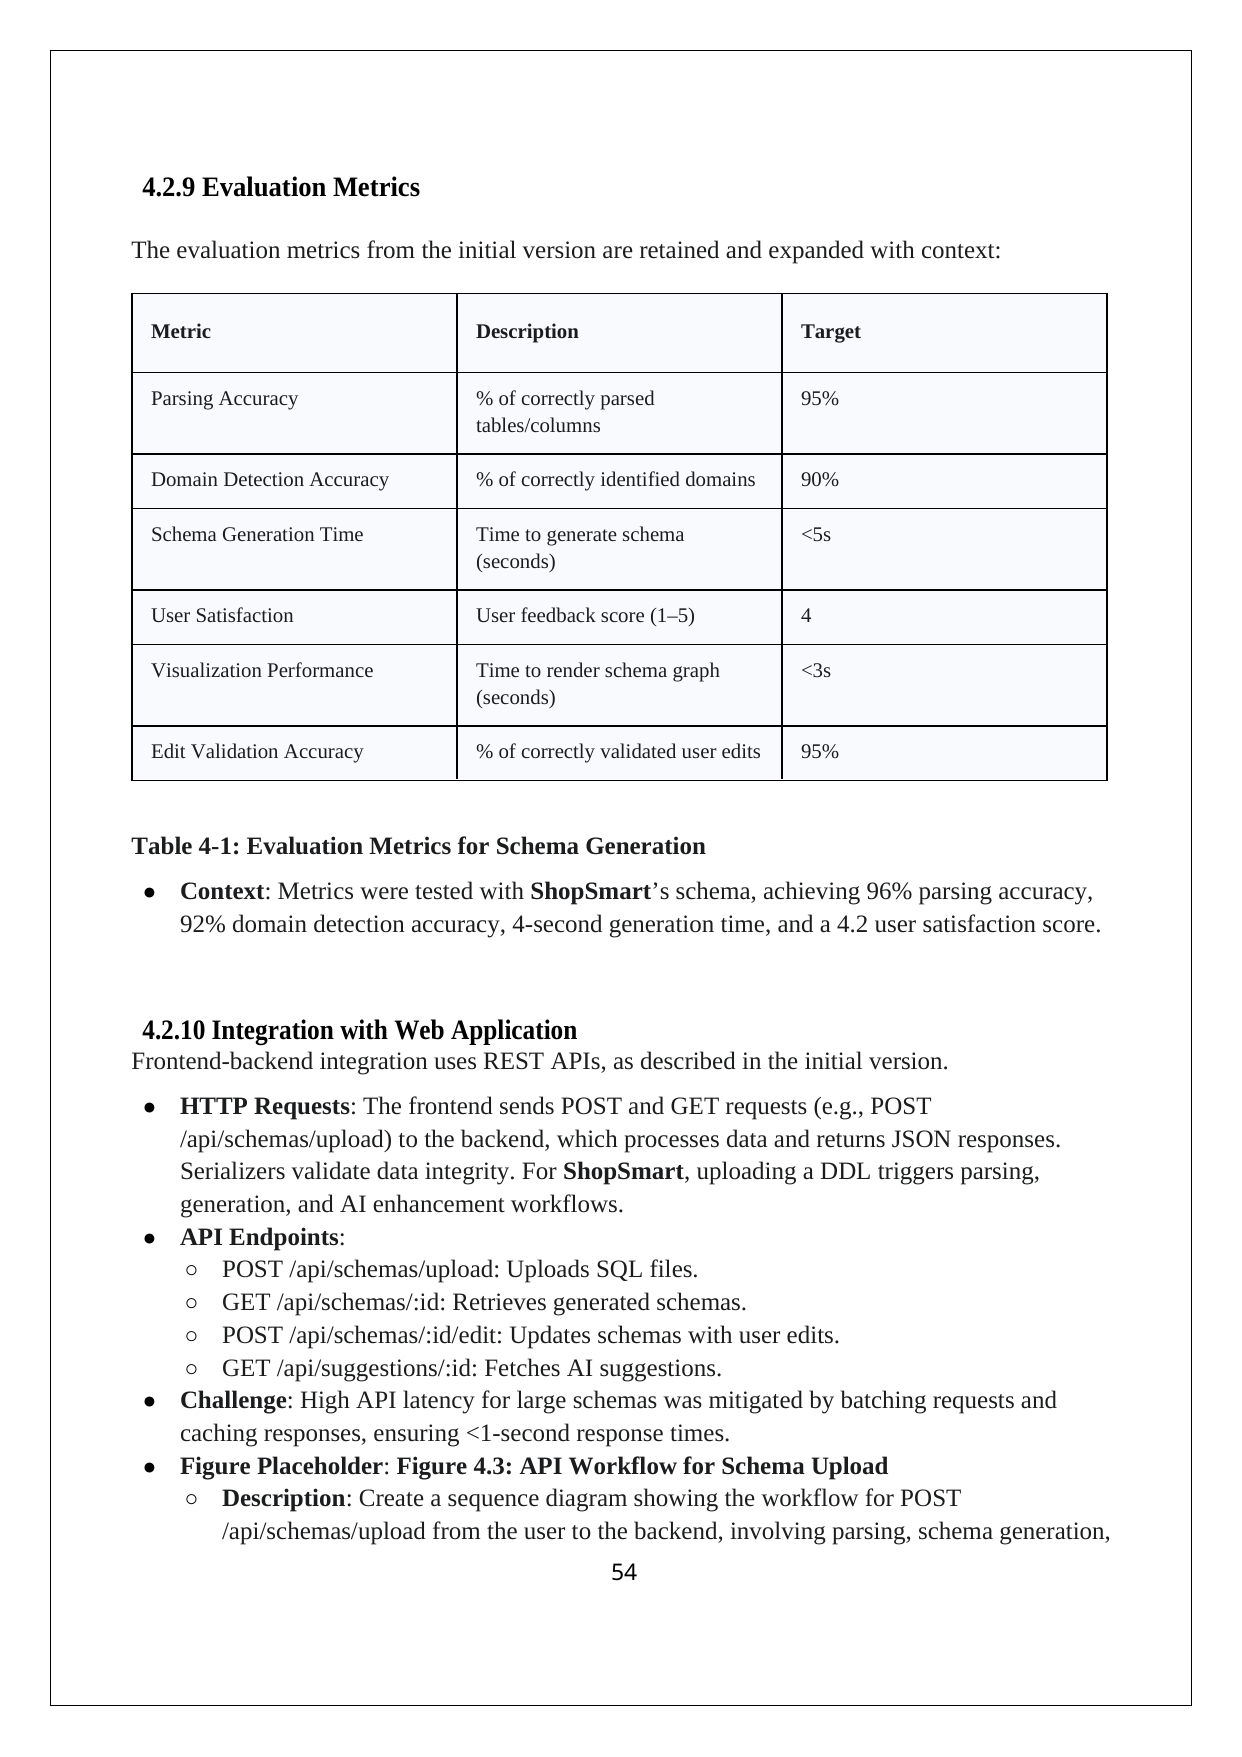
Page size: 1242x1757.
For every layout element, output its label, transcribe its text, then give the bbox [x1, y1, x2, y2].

table_cell 95% [783, 727, 1106, 779]
list HTTP Requests: The frontend sends POST and GET requests (e.g., POST /api/schemas/upload) to the backend, which processes data and returns JSON responses. Serializers validate data integrity. For ShopSmart, uploading a DDL triggers parsing, generation, and AI enhancement workflows. [142, 1091, 1117, 1218]
table_cell % of correctly parsed tables/columns [458, 373, 781, 453]
table_cell Domain Detection Accuracy [133, 455, 456, 508]
table_header Description [458, 294, 781, 372]
list POST /api/schemas/upload: Uploads SQL files. [184, 1254, 1117, 1283]
table_cell Edit Validation Accuracy [133, 727, 456, 779]
table_header Metric [133, 294, 456, 372]
subtitle 4.2.10 Integration with Web Application [142, 1013, 1117, 1046]
table_cell 90% [783, 455, 1106, 508]
table_cell % of correctly identified domains [458, 455, 781, 508]
table_cell Schema Generation Time [133, 509, 456, 589]
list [184, 1483, 1117, 1545]
list Figure Placeholder: Figure 4.3: API Workflow for Schema Upload [142, 1451, 1117, 1479]
text Frontend-backend integration uses REST APIs, as described in the initial version. [131, 1046, 1117, 1074]
subtitle 4.2.9 Evaluation Metrics [142, 170, 1117, 202]
list GET /api/schemas/:id: Retrieves generated schemas. [184, 1287, 1117, 1316]
table_cell User feedback score (1–5) [458, 591, 781, 643]
table_cell Time to render schema graph (seconds) [458, 645, 781, 725]
table_cell Visualization Performance [133, 645, 456, 725]
table_cell <5s [783, 509, 1106, 589]
table_cell Time to generate schema (seconds) [458, 509, 781, 589]
table_cell % of correctly validated user edits [458, 727, 781, 779]
text The evaluation metrics from the initial version are retained and expanded with context: [131, 235, 1117, 263]
list GET /api/suggestions/:id: Fetches AI suggestions. [184, 1353, 1117, 1381]
table_cell 95% [783, 373, 1106, 453]
table_cell <3s [783, 645, 1106, 725]
table_cell 4 [783, 591, 1106, 643]
table_cell Parsing Accuracy [133, 373, 456, 453]
list API Endpoints: [142, 1222, 1117, 1251]
list Challenge: High API latency for large schemas was mitigated by batching requests and caching responses, ensuring <1-second response times. [142, 1385, 1117, 1447]
table_header Target [783, 294, 1106, 372]
list POST /api/schemas/:id/edit: Updates schemas with user edits. [184, 1320, 1117, 1349]
list Context: Metrics were tested with ShopSmart’s schema, achieving 96% parsing accuracy, 92% domain detection accuracy, 4-second generation time, and a 4.2 user satisfaction score. [142, 876, 1117, 938]
table_cell User Satisfaction [133, 591, 456, 643]
text Table 4-1: Evaluation Metrics for Schema Generation [131, 831, 1117, 860]
